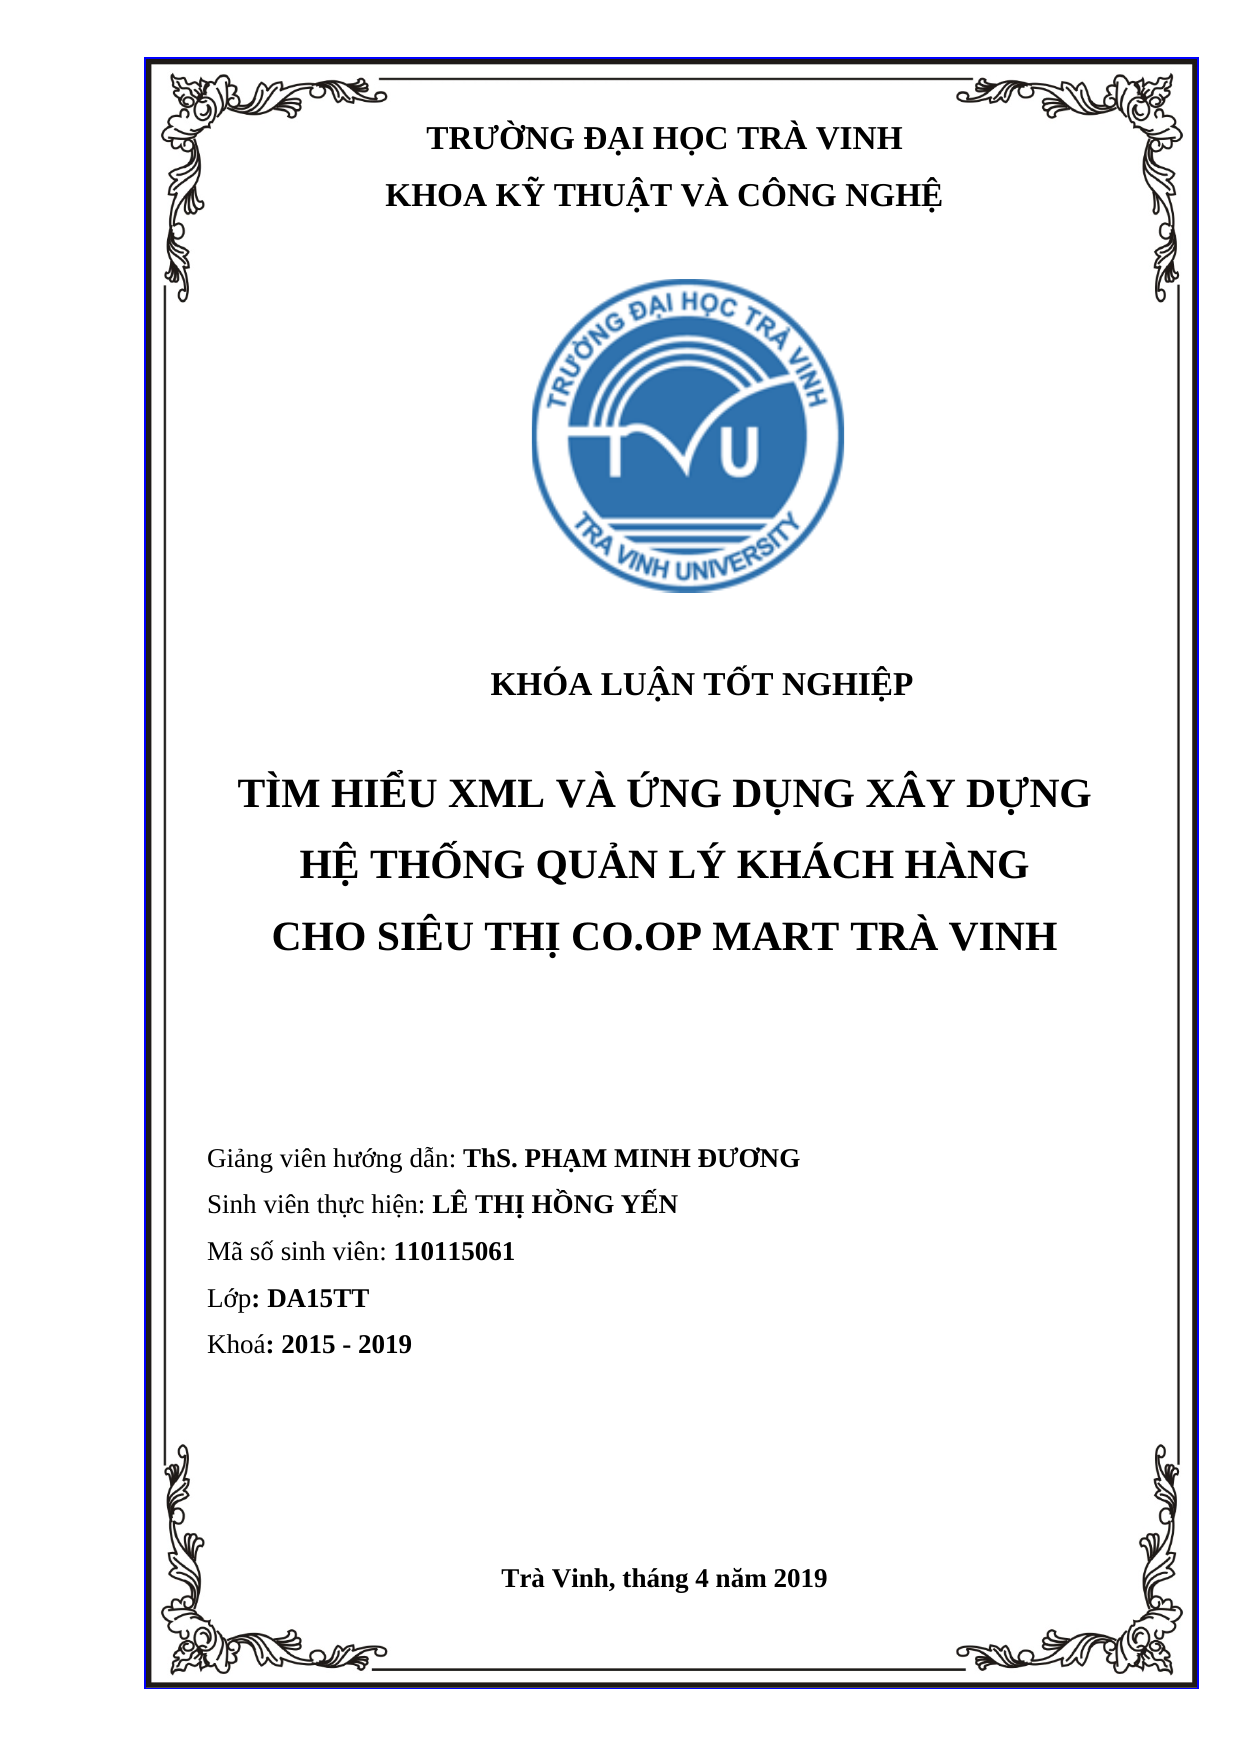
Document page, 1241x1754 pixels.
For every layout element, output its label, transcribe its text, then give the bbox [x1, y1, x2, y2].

text HỆ THỐNG QUẢN LÝ KHÁCH HÀNG CHO SIÊU THỊ CO.OP MART TRÀ VINH [207, 840, 1122, 960]
text KHOA KỸ THUẬT VÀ CÔNG NGHỆ [207, 176, 1122, 214]
picture [146, 59, 1197, 1688]
text Mã số sinh viên: 110115061 [207, 1235, 1122, 1266]
text Khoá: 2015 - 2019 [207, 1328, 1122, 1359]
text TRƯỜNG ĐẠI HỌC TRÀ VINH [207, 118, 1122, 156]
text TÌM HIỂU XML VÀ ỨNG DỤNG XÂY DỰNG [207, 768, 1122, 816]
text KHÓA LUẬN TỐT NGHIỆP [207, 664, 1122, 702]
text Lớp: DA15TT [207, 1282, 1122, 1313]
text Sinh viên thực hiện: LÊ THỊ HỒNG YẾN [207, 1188, 1122, 1219]
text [207, 1562, 1122, 1593]
text Giảng viên hướng dẫn: ThS. PHẠM MINH ĐƯƠNG [207, 1142, 1122, 1173]
